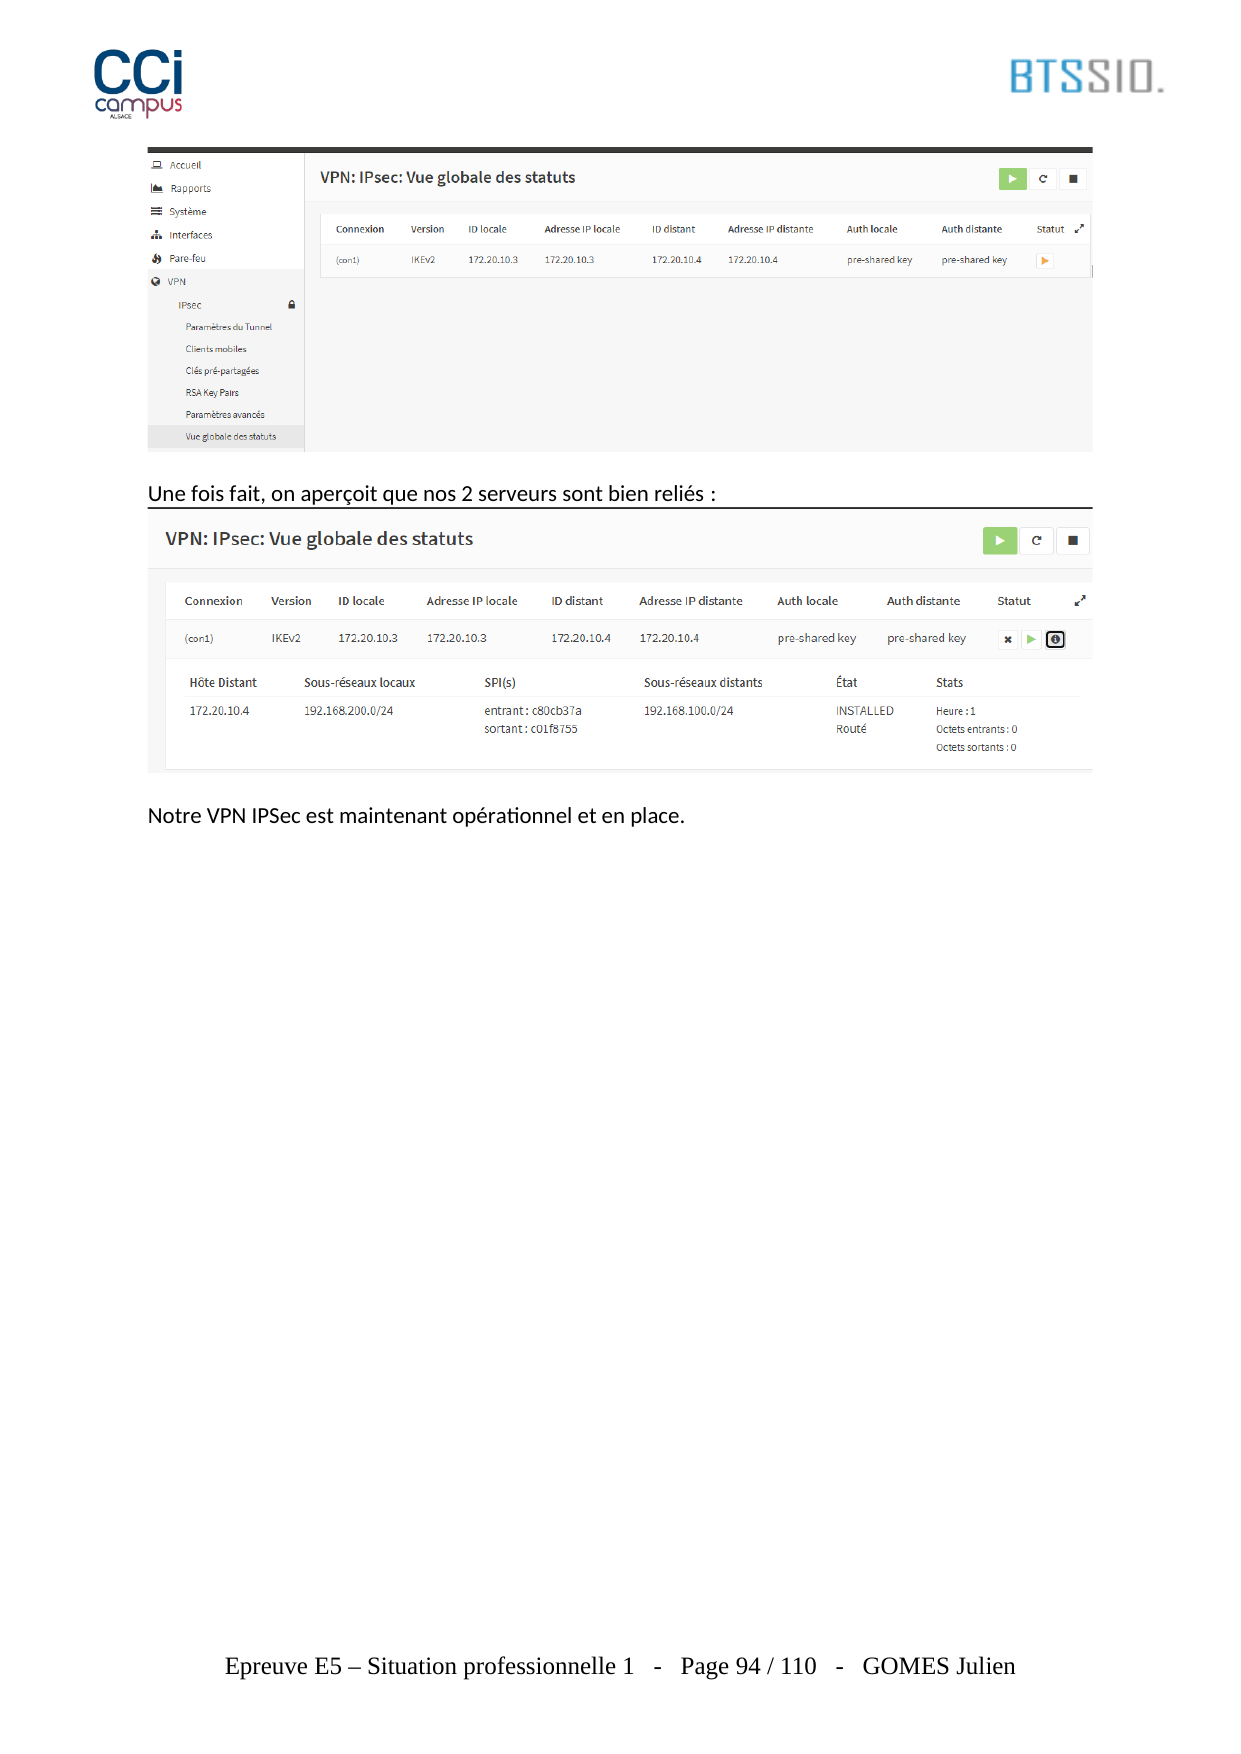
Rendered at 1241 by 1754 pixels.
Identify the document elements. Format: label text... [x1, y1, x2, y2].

picture [81, 44, 194, 123]
picture [147, 147, 1093, 452]
picture [147, 507, 1093, 773]
picture [1004, 46, 1169, 104]
text Notre VPN IPSec est maintenant opérationnel et en place. [148, 801, 1093, 829]
text Une fois fait, on aperçoit que nos 2 serveurs sont bien reliés : [148, 479, 1093, 507]
